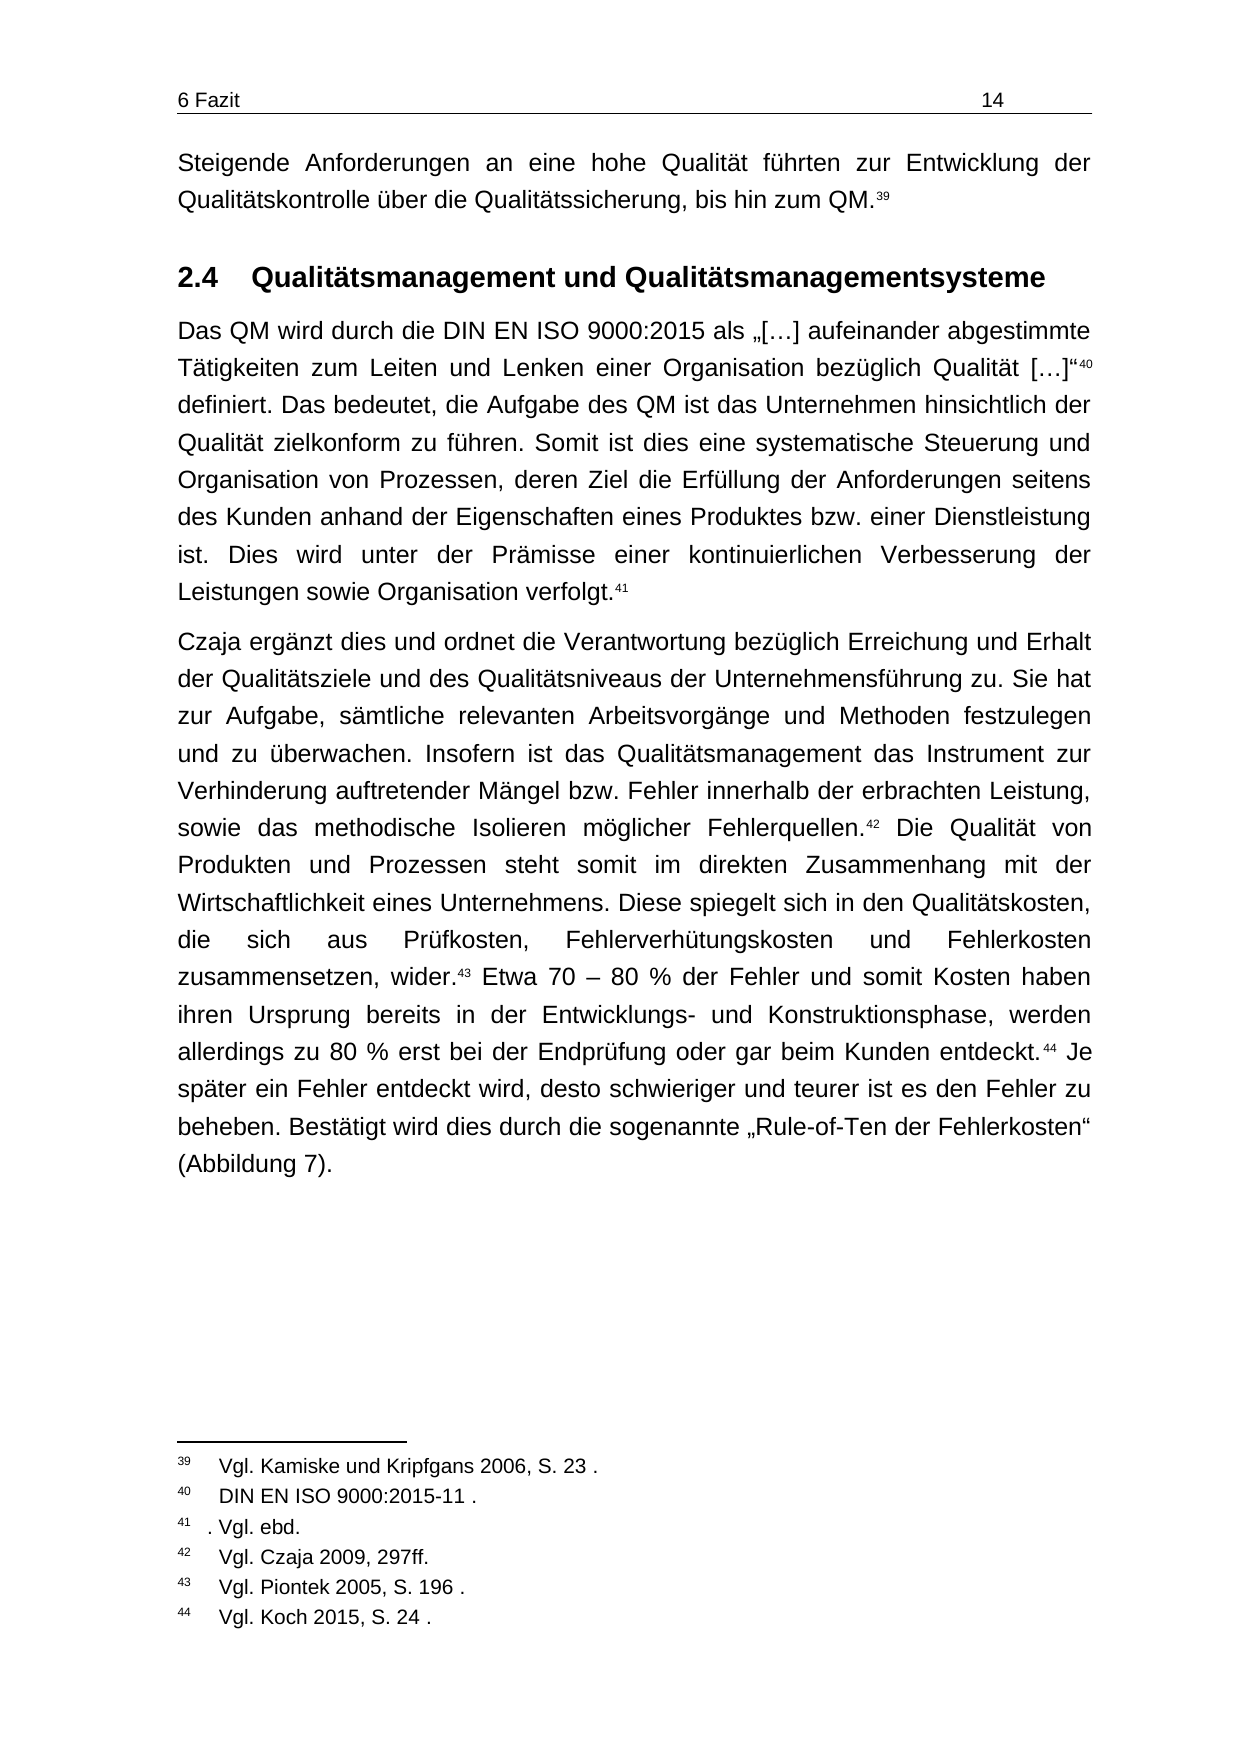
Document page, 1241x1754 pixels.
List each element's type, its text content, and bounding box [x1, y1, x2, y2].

text Das QM wird durch die DIN EN ISO 9000:2015 als „[…] aufeinander abgestimmte Tätigkeiten zum Leiten und Lenken einer Organisation bezüglich Qualität […]“ definiert. Das bedeutet, die Aufgabe des QM ist das Unternehmen hinsichtlich der Qualität zielkonform zu führen. Somit ist dies eine systematische Steuerung und Organisation von Prozessen, deren Ziel die Erfüllung der Anforderungen seitens des Kunden anhand der Eigenschaften eines Produktes bzw. einer Dienstleistung ist. Dies wird unter der Prämisse einer kontinuierlichen Verbesserung der Leistungen sowie Organisation verfolgt. [177, 316, 1092, 606]
text Czaja ergänzt dies und ordnet die Verantwortung bezüglich Erreichung und Erhalt der Qualitätsziele und des Qualitätsniveaus der Unternehmensführung zu. Sie hat zur Aufgabe, sämtliche relevanten Arbeitsvorgänge und Methoden festzulegen und zu überwachen. Insofern ist das Qualitätsmanagement das Instrument zur Verhinderung auftretender Mängel bzw. Fehler innerhalb der erbrachten Leistung, sowie das methodische Isolieren möglicher Fehlerquellen. Die Qualität von Produkten und Prozessen steht somit im direkten Zusammenhang mit der Wirtschaftlichkeit eines Unternehmens. Diese spiegelt sich in den Qualitätskosten, die sich aus Prüfkosten, Fehlerverhütungskosten und Fehlerkosten zusammensetzen, wider. Etwa 70 – 80 % der Fehler und somit Kosten haben ihren Ursprung bereits in der Entwicklungs- und Konstruktionsphase, werden allerdings zu 80 % erst bei der Endprüfung oder gar beim Kunden entdeckt. Je später ein Fehler entdeckt wird, desto schwieriger und teurer ist es den Fehler zu beheben. Bestätigt wird dies durch die sogenannte „Rule-of-Ten der Fehlerkosten“ (Abbildung 7). [177, 627, 1092, 1177]
subtitle Qualitätsmanagement und Qualitätsmanagementsysteme [177, 260, 1092, 293]
text Steigende Anforderungen an eine hohe Qualität führten zur Entwicklung der Qualitätskontrolle über die Qualitätssicherung, bis hin zum QM. [177, 148, 1092, 214]
